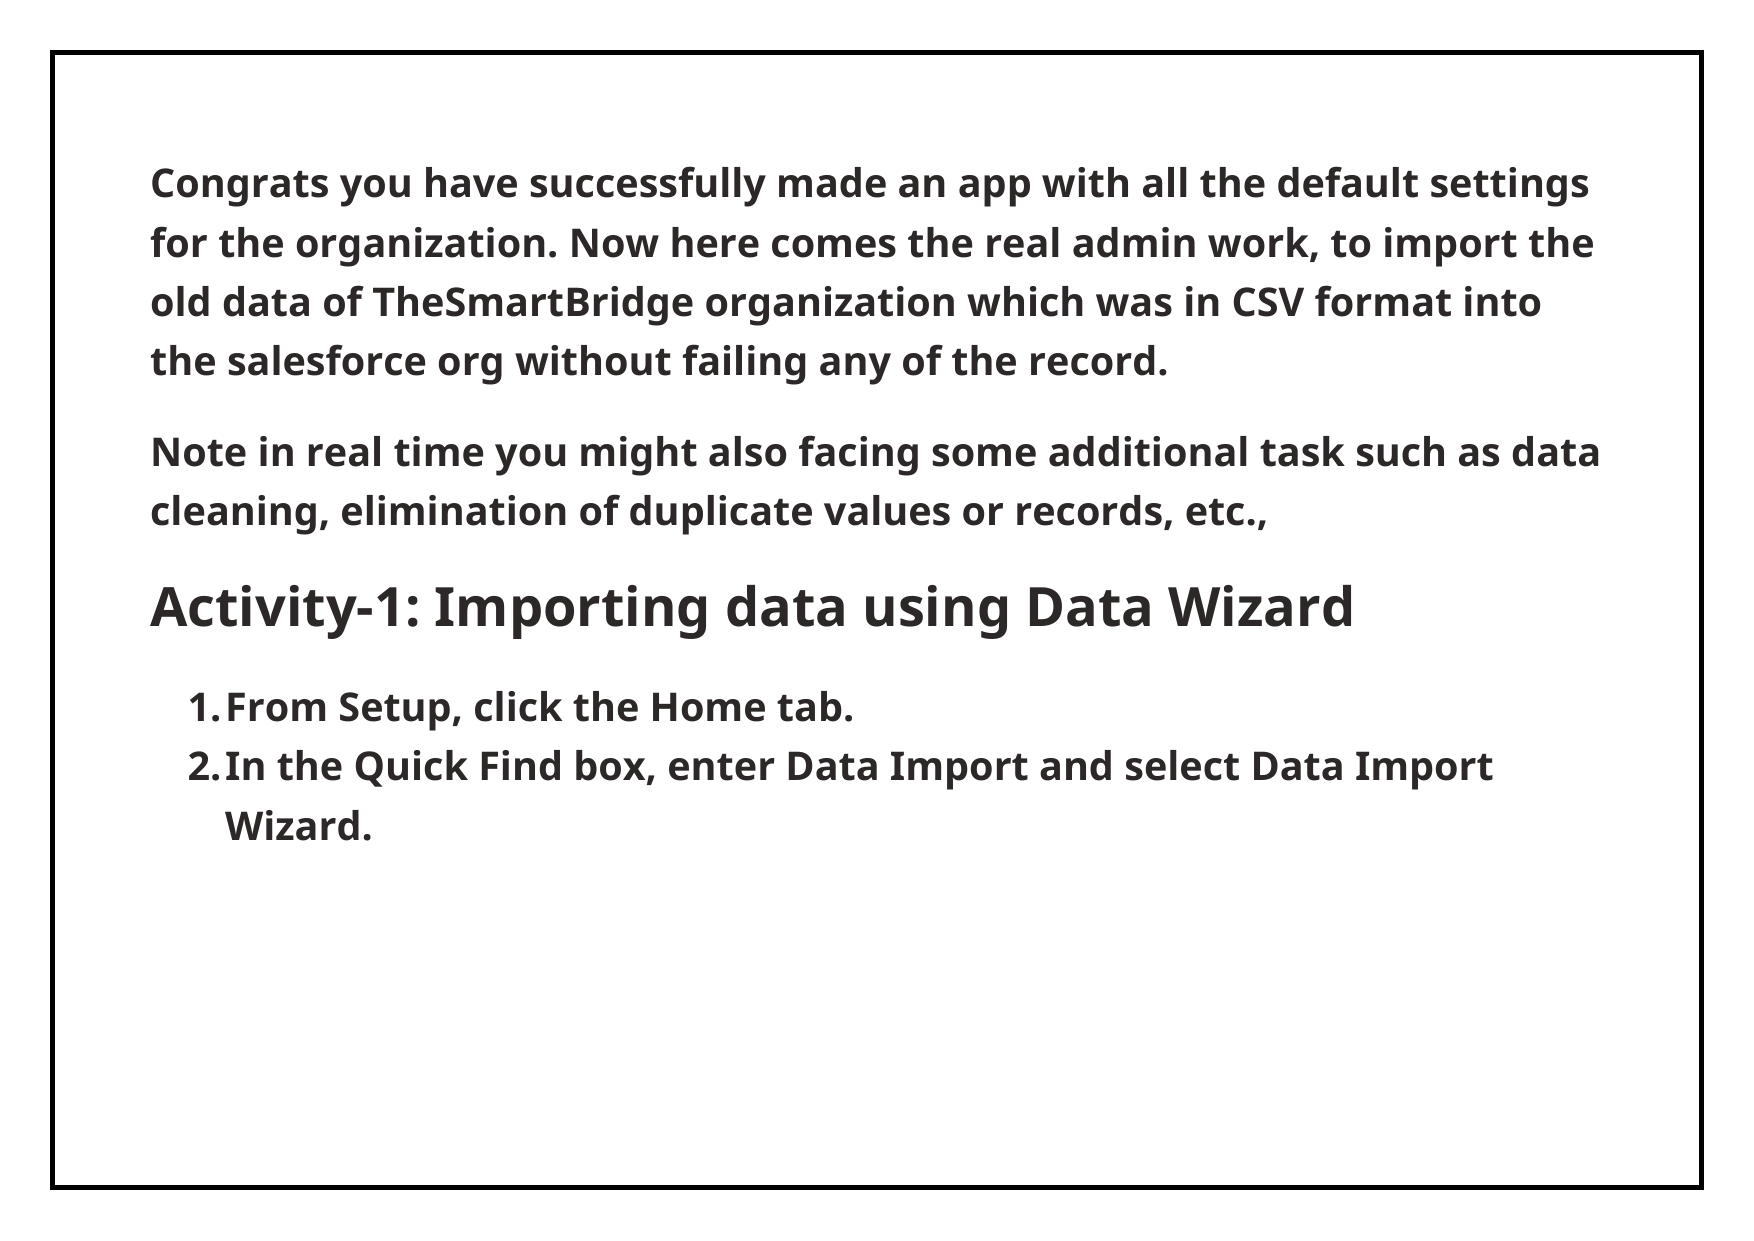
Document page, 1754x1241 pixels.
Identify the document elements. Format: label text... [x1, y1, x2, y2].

subtitle In the Quick Find box, enter Data Import and select Data Import Wizard. [187, 733, 1604, 852]
subtitle Congrats you have successfully made an app with all the default settings for the organization. Now here comes the real admin work, to import the old data of TheSmartBridge organization which was in CSV format into the salesforce org without failing any of the record. [150, 150, 1604, 387]
subtitle From Setup, click the Home tab. [187, 674, 1604, 733]
subtitle Note in real time you might also facing some additional task such as data cleaning, elimination of duplicate values or records, etc., [150, 419, 1604, 537]
subtitle Activity-1: Importing data using Data Wizard [150, 569, 1604, 642]
